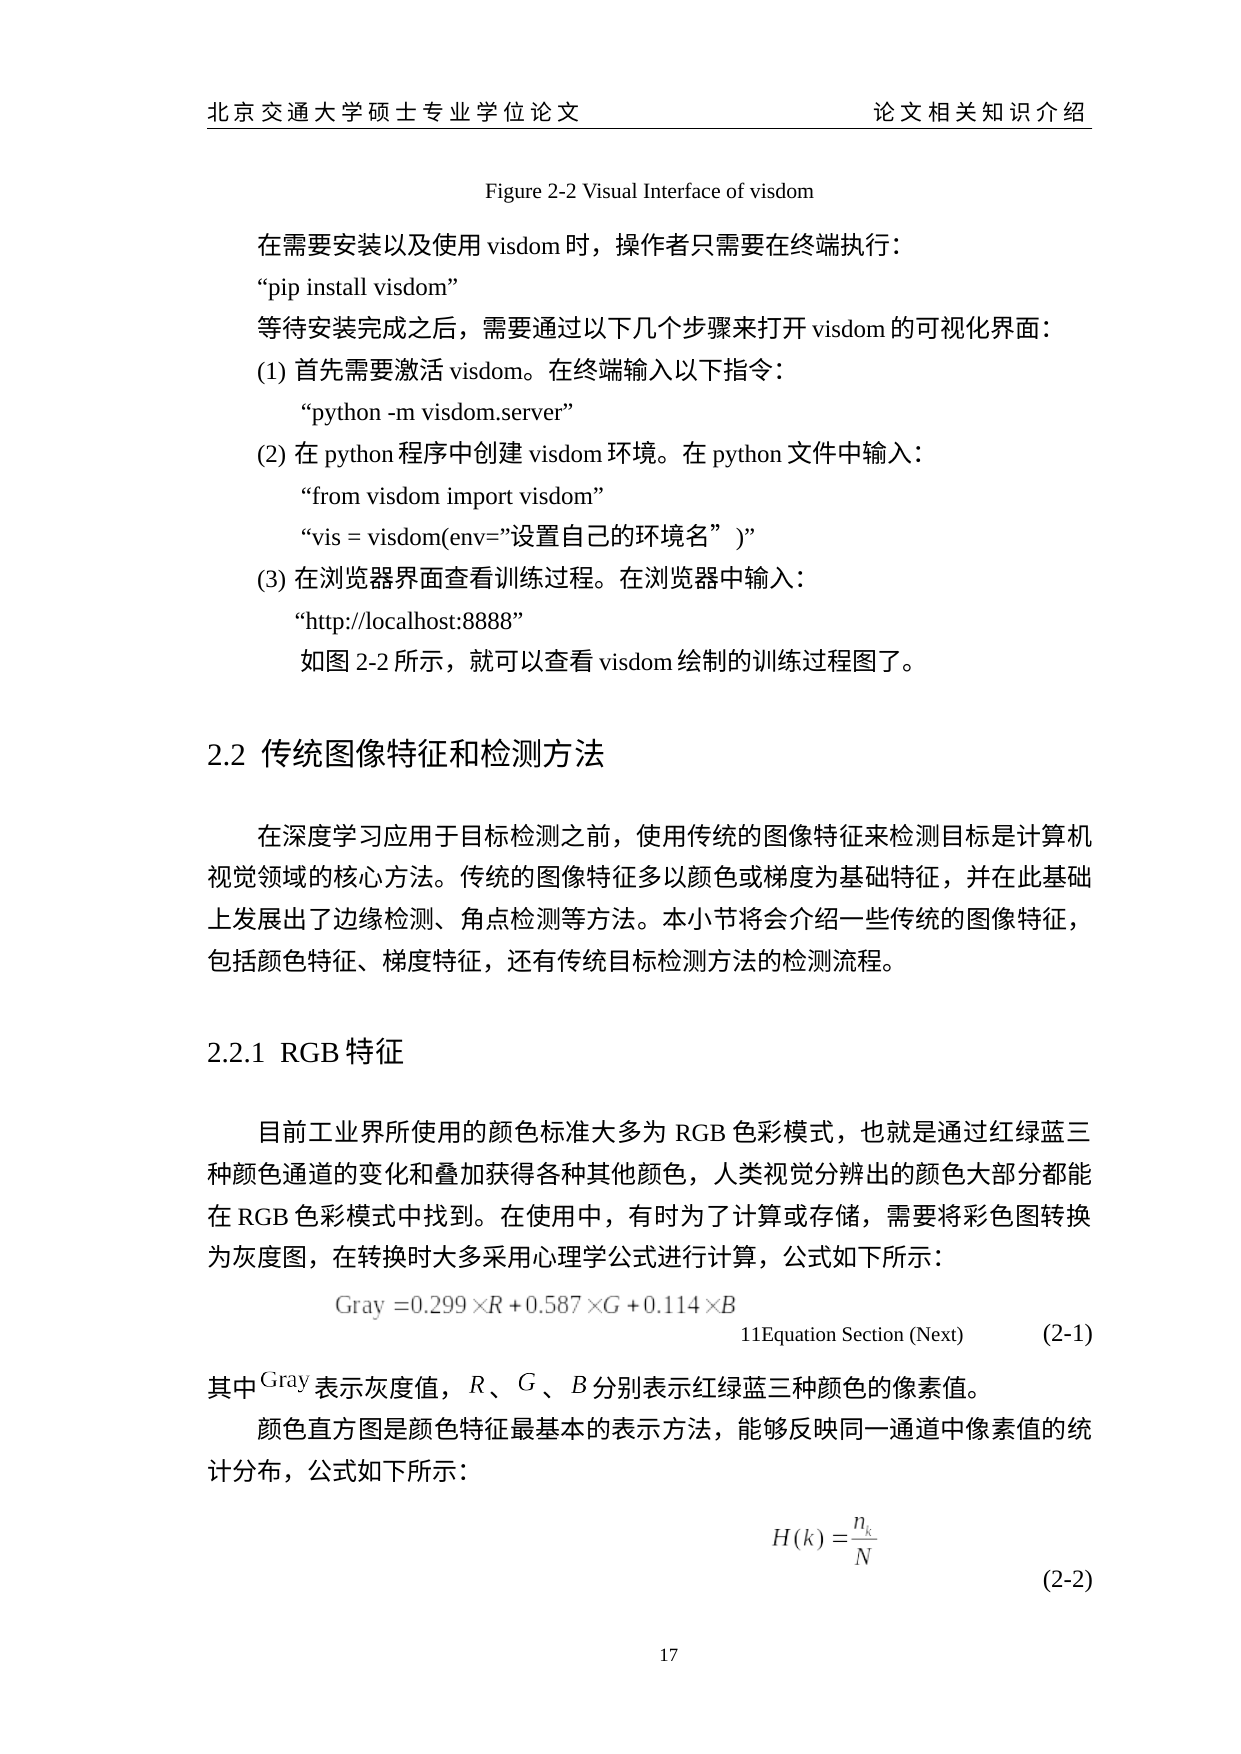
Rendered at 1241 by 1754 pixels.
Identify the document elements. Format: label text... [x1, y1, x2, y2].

text 颜色直方图是颜色特征最基本的表示方法，能够反映同一通道中像素值的统计分布，公式如下所示： [207, 1405, 1092, 1489]
list 如图2-2所示，就可以查看visdom绘制的训练过程图了。 [301, 637, 1092, 679]
text Figure 2-2 Visual Interface of visdom [207, 178, 1092, 204]
list 在python程序中创建visdom环境。在python文件中输入： [207, 429, 1092, 471]
text 2.2.1 RGB特征 [207, 1028, 1092, 1071]
text 目前工业界所使用的颜色标准大多为RGB色彩模式，也就是通过红绿蓝三种颜色通道的变化和叠加获得各种其他颜色，人类视觉分辨出的颜色大部分都能在RGB色彩模式中找到。在使用中，有时为了计算或存储，需要将彩色图转换为灰度图，在转换时大多采用心理学公式进行计算，公式如下所示： [207, 1108, 1092, 1275]
text 在深度学习应用于目标检测之前，使用传统的图像特征来检测目标是计算机视觉领域的核心方法。传统的图像特征多以颜色或梯度为基础特征，并在此基础上发展出了边缘检测、角点检测等方法。本小节将会介绍一些传统的图像特征，包括颜色特征、梯度特征，还有传统目标检测方法的检测流程。 [207, 812, 1092, 978]
text 2.2 传统图像特征和检测方法 [207, 729, 1092, 774]
text 其中表示灰度值，、、分别表示红绿蓝三种颜色的像素值。 [207, 1364, 1092, 1405]
text (2-2) [207, 1506, 1092, 1593]
text “pip install visdom” [207, 262, 1092, 304]
text 等待安装完成之后，需要通过以下几个步骤来打开visdom的可视化界面： [207, 304, 1092, 346]
list “python -m visdom.server” [301, 387, 1092, 429]
list 在浏览器界面查看训练过程。在浏览器中输入： [207, 554, 1092, 596]
text (2-1) [207, 1292, 1092, 1347]
list “vis = visdom(env=”设置自己的环境名”)” [301, 512, 1092, 554]
list 首先需要激活visdom。在终端输入以下指令： [207, 346, 1092, 387]
list “from visdom import visdom” [301, 471, 1092, 512]
list “http://localhost:8888” [257, 596, 1092, 637]
text 在需要安装以及使用visdom时，操作者只需要在终端执行： [207, 221, 1092, 262]
